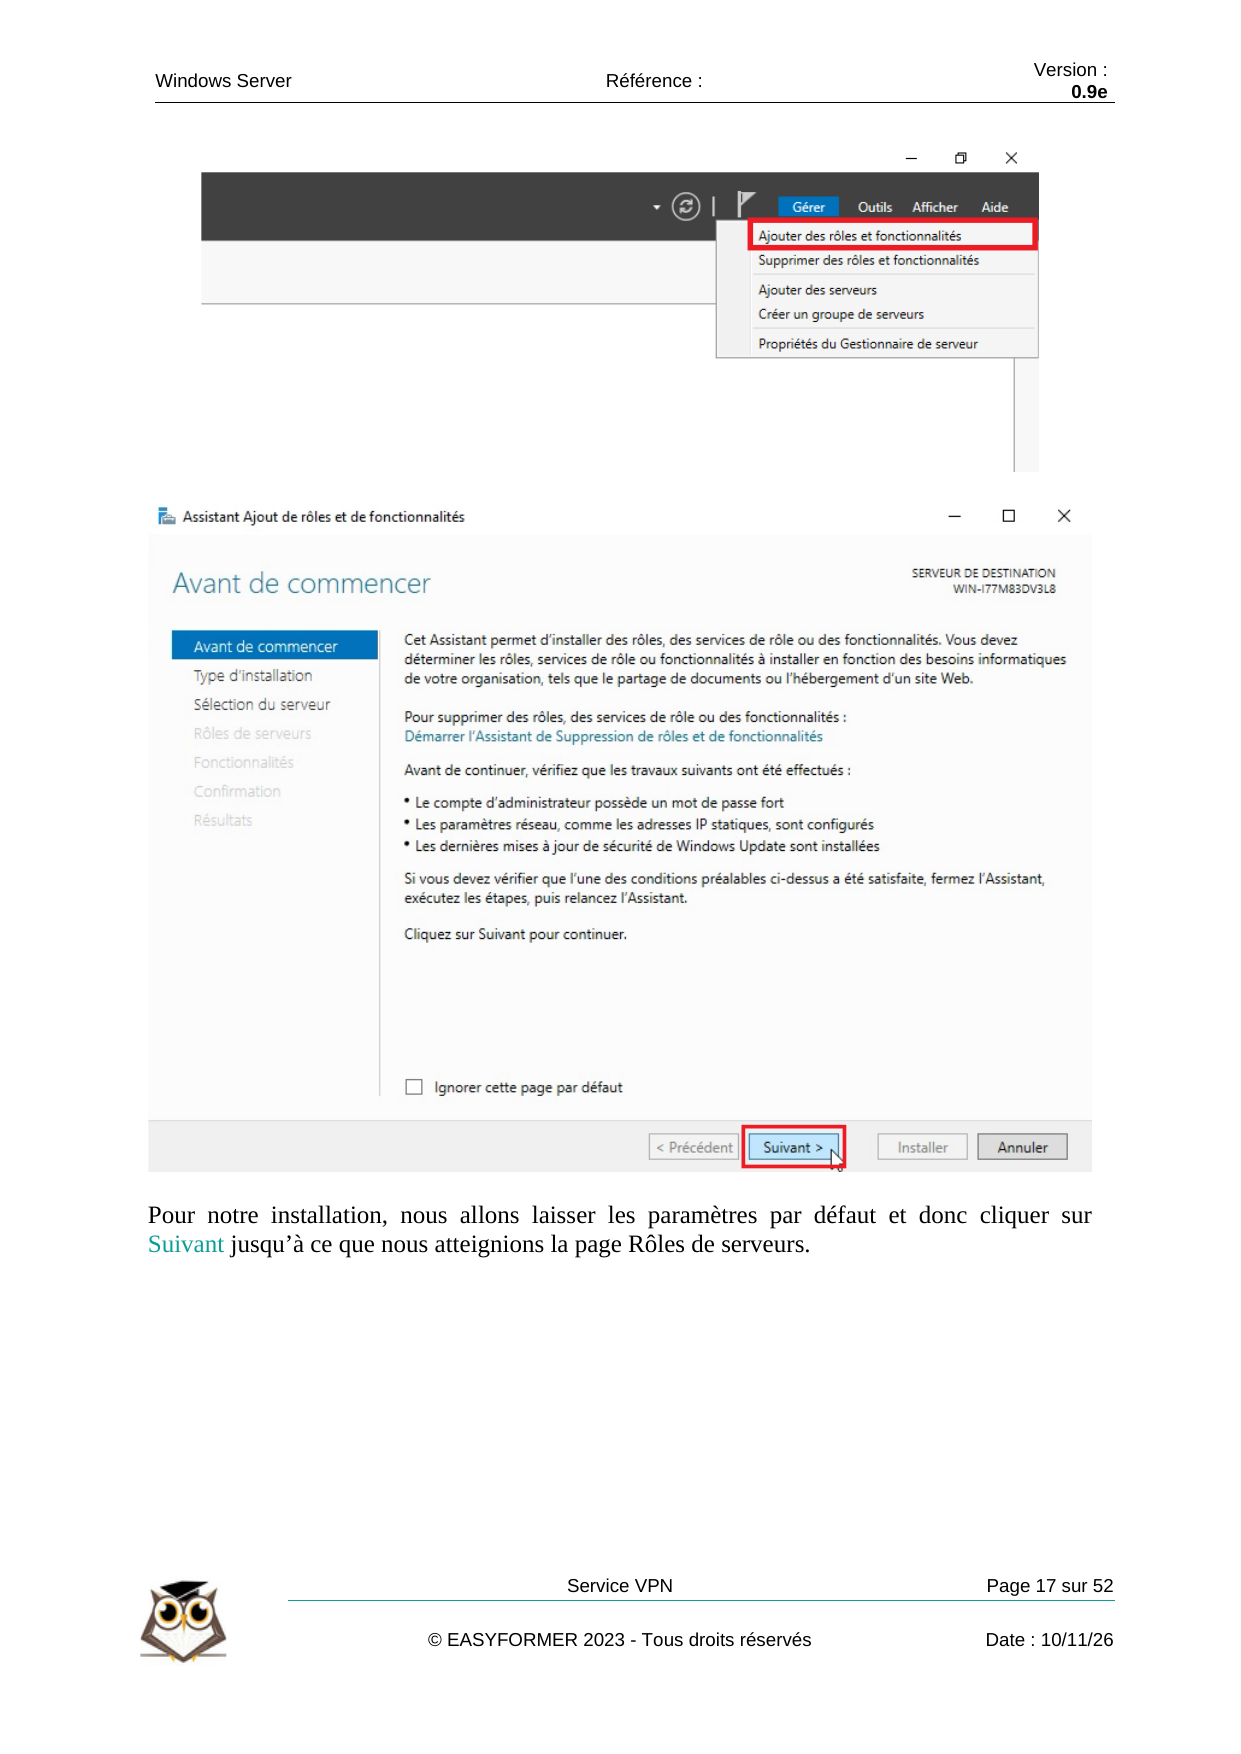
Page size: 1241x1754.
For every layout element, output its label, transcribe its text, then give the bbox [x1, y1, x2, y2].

text Pour notre installation, nous allons laisser les paramètres par défaut et donc cliquer sur Suivant jusqu’à ce que nous atteignions la page Rôles de serveurs. [148, 1201, 1092, 1258]
picture [148, 500, 1092, 1172]
picture [201, 147, 1039, 472]
picture [140, 1570, 227, 1666]
